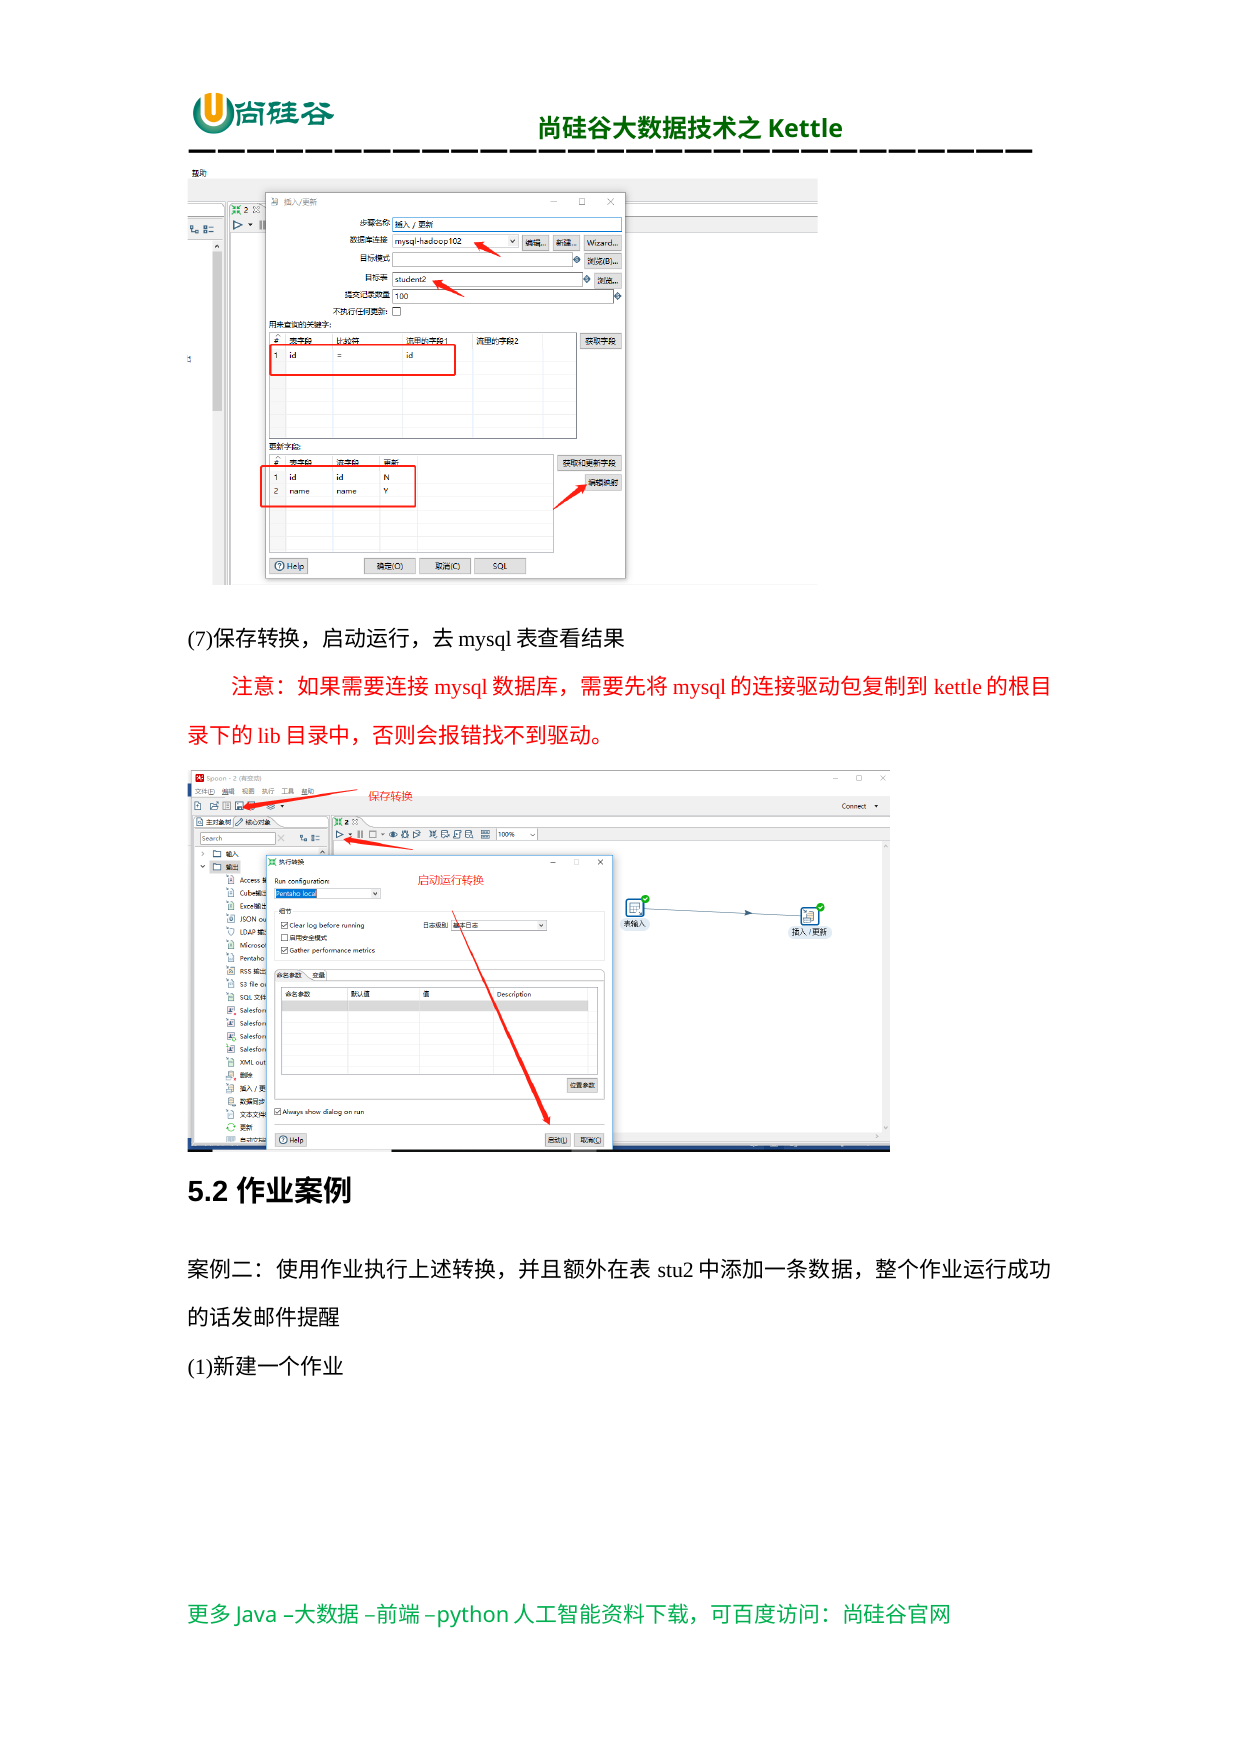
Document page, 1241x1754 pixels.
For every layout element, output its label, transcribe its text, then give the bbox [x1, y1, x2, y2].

text (1)新建一个作业 [187, 1348, 1053, 1381]
picture [187, 168, 818, 585]
picture [187, 770, 890, 1152]
text (7)保存转换，启动运行，去mysql表查看结果 [187, 620, 1053, 653]
picture [187, 88, 338, 138]
text 案例二：使用作业执行上述转换，并且额外在表stu2中添加一条数据，整个作业运行成功的话发邮件提醒 [187, 1251, 1053, 1332]
text 5.2 作业案例 [187, 1156, 1053, 1221]
text 注意：如果需要连接mysql数据库，需要先将mysql的连接驱动包复制到kettle的根目录下的lib目录中，否则会报错找不到驱动。 [187, 669, 1053, 750]
